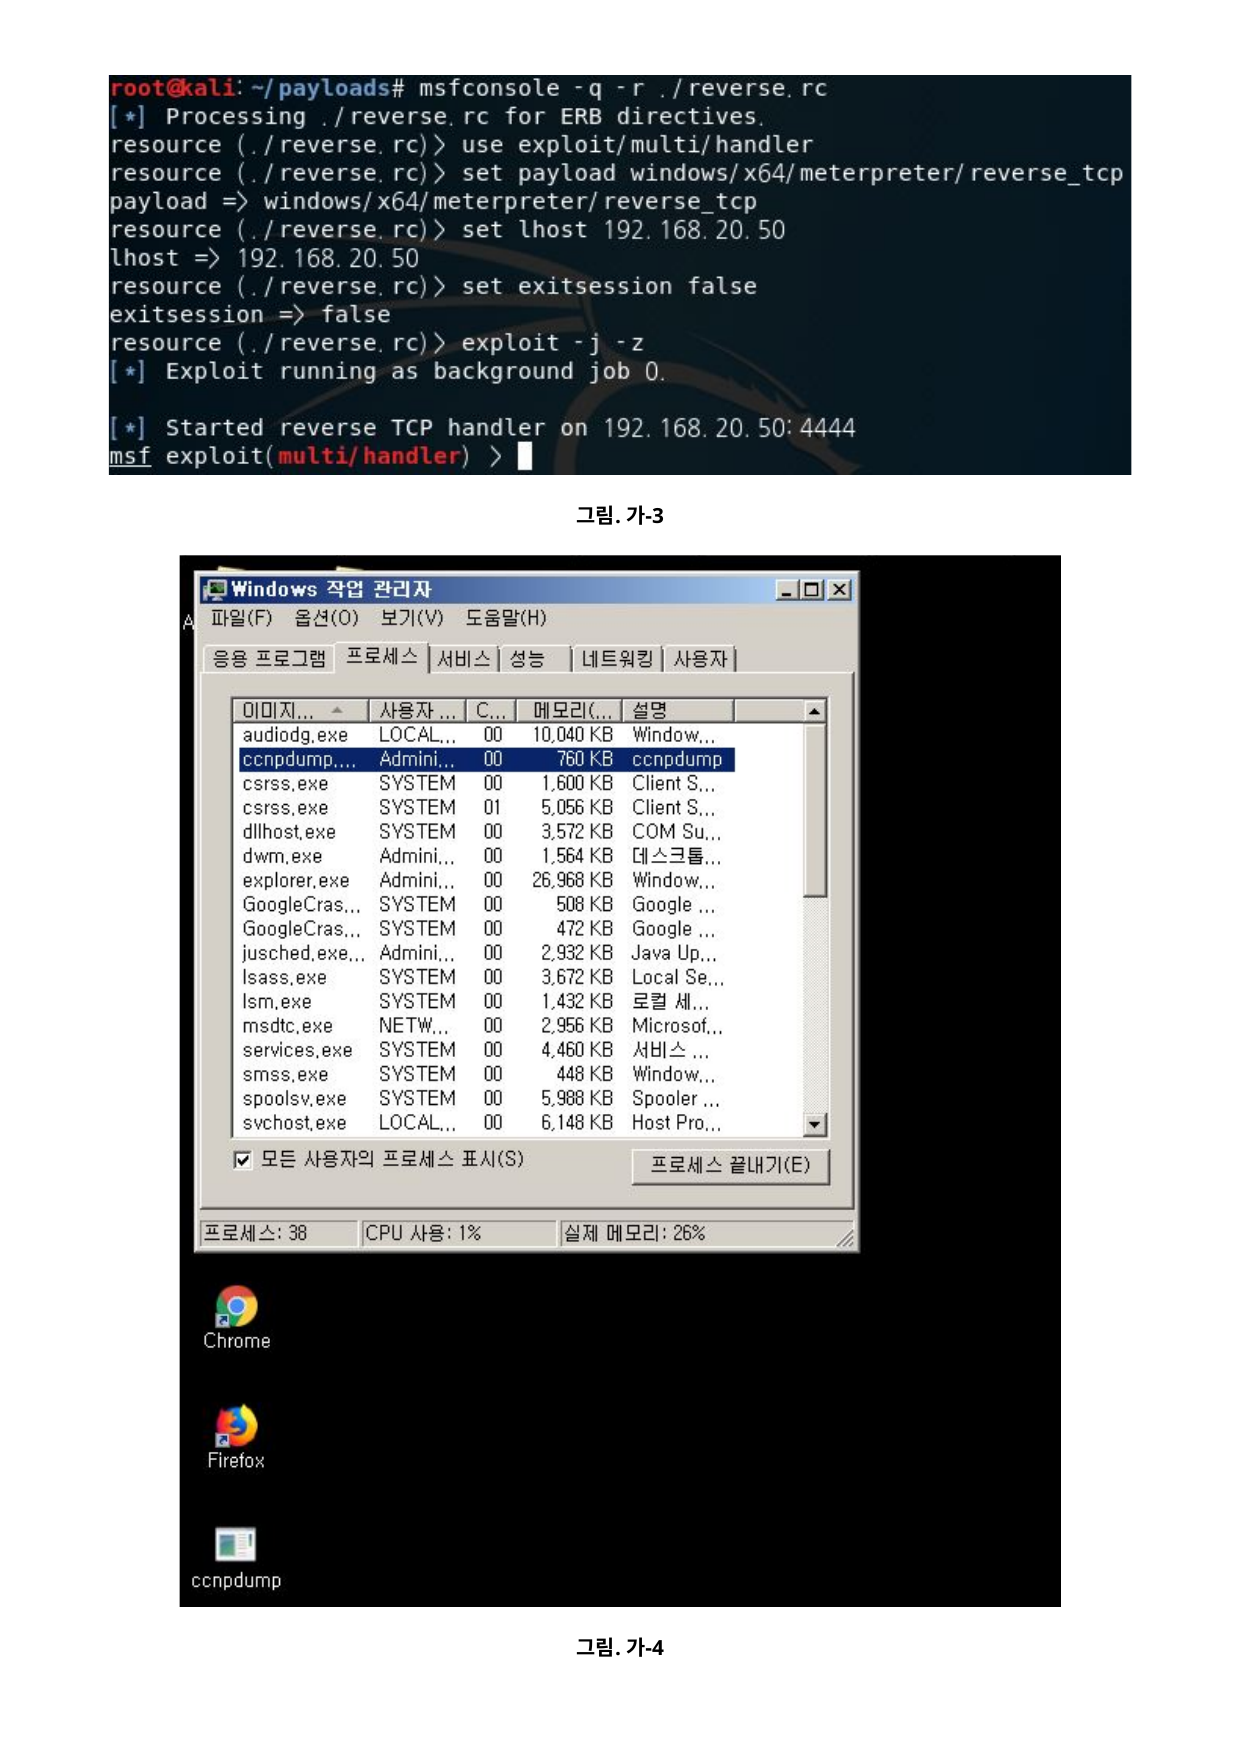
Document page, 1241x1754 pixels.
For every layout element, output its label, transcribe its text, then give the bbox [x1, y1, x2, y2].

picture [179, 555, 1061, 1607]
text 그림. 가-4 [75, 1631, 1165, 1661]
picture [108, 75, 1132, 475]
text 그림. 가-3 [75, 499, 1165, 530]
